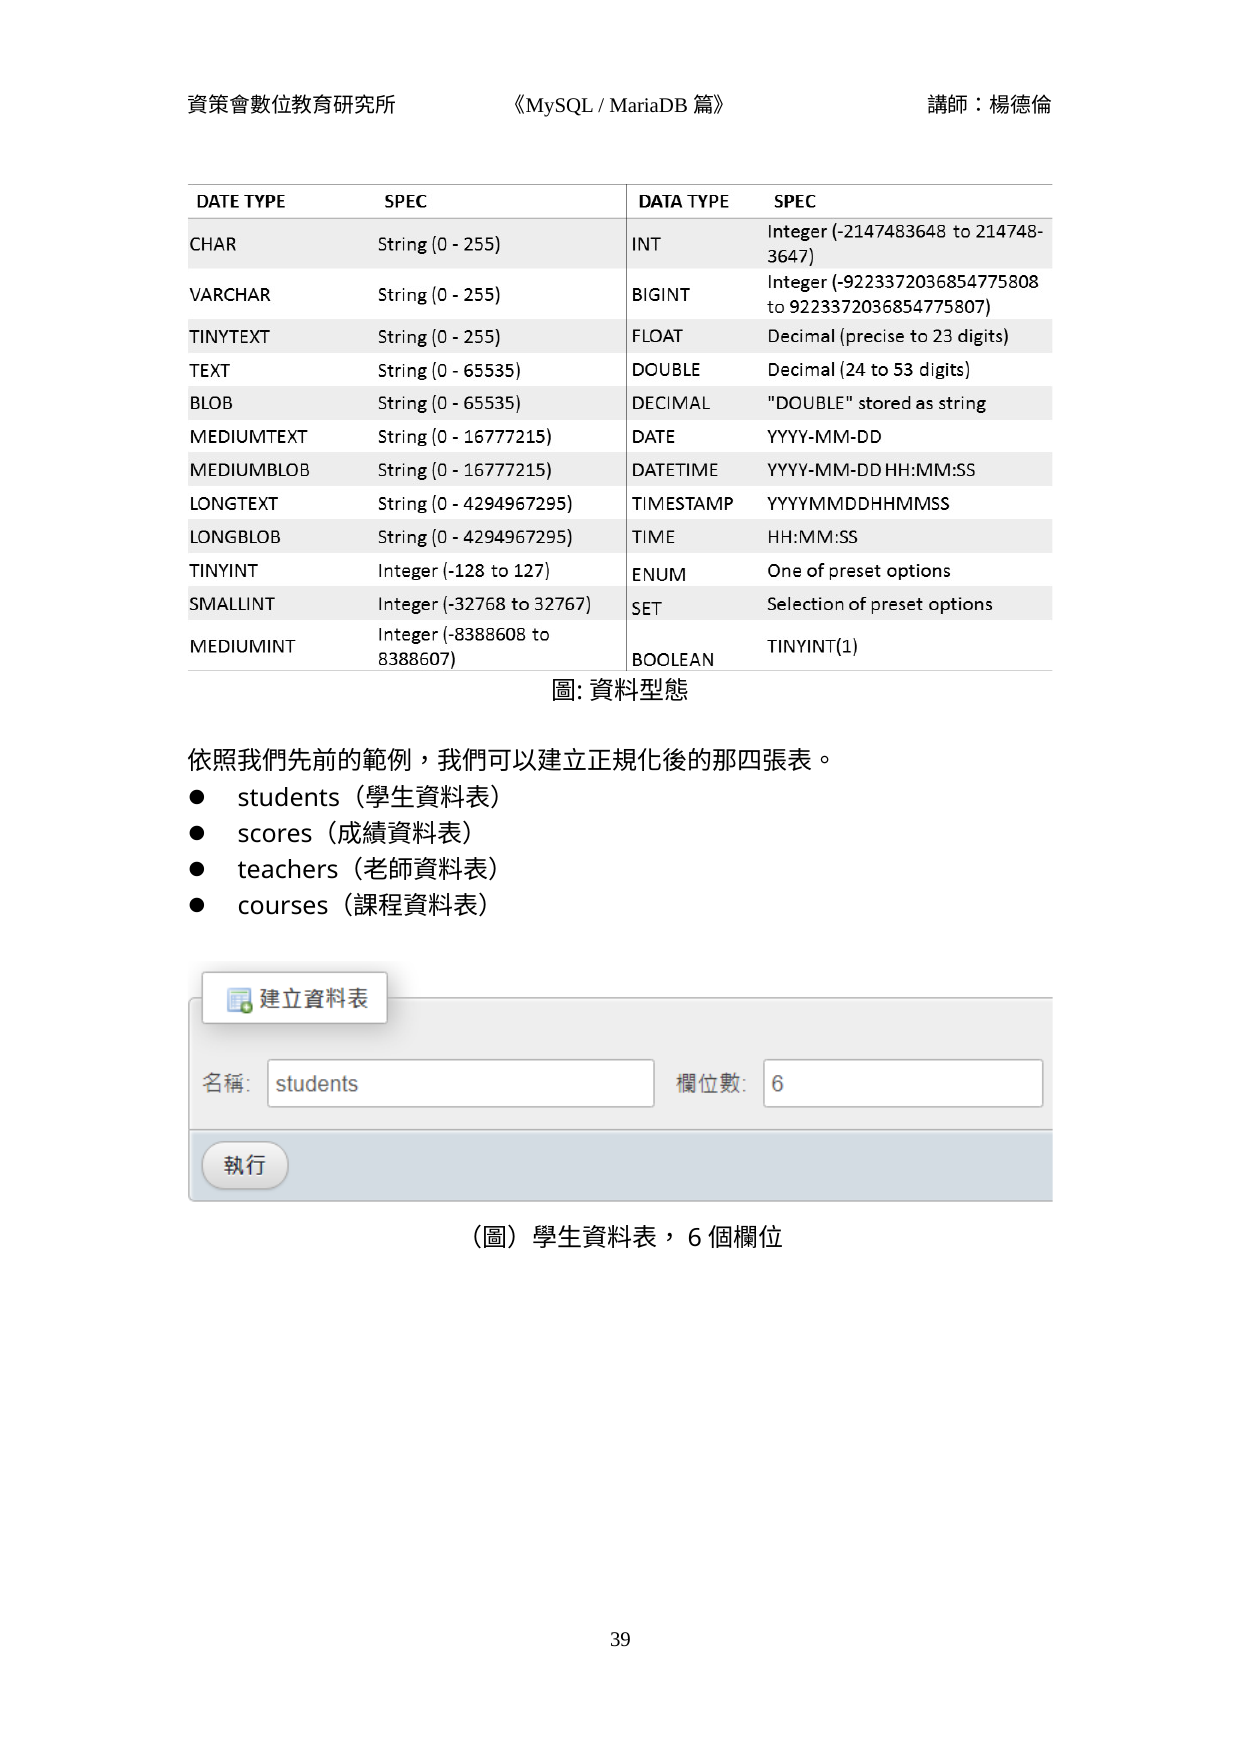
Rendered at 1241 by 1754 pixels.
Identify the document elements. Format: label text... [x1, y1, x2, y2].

picture [187, 961, 1053, 1218]
list scores（成績資料表） [187, 813, 1053, 849]
text 依照我們先前的範例，我們可以建立正規化後的那四張表。 [187, 741, 1053, 777]
text （圖）學生資料表， 6 個欄位 [187, 1218, 1053, 1254]
picture [187, 184, 1053, 671]
list students（學生資料表） [187, 777, 1053, 813]
list courses（課程資料表） [187, 886, 1053, 922]
text 圖: 資料型態 [187, 671, 1053, 707]
list teachers（老師資料表） [187, 849, 1053, 886]
